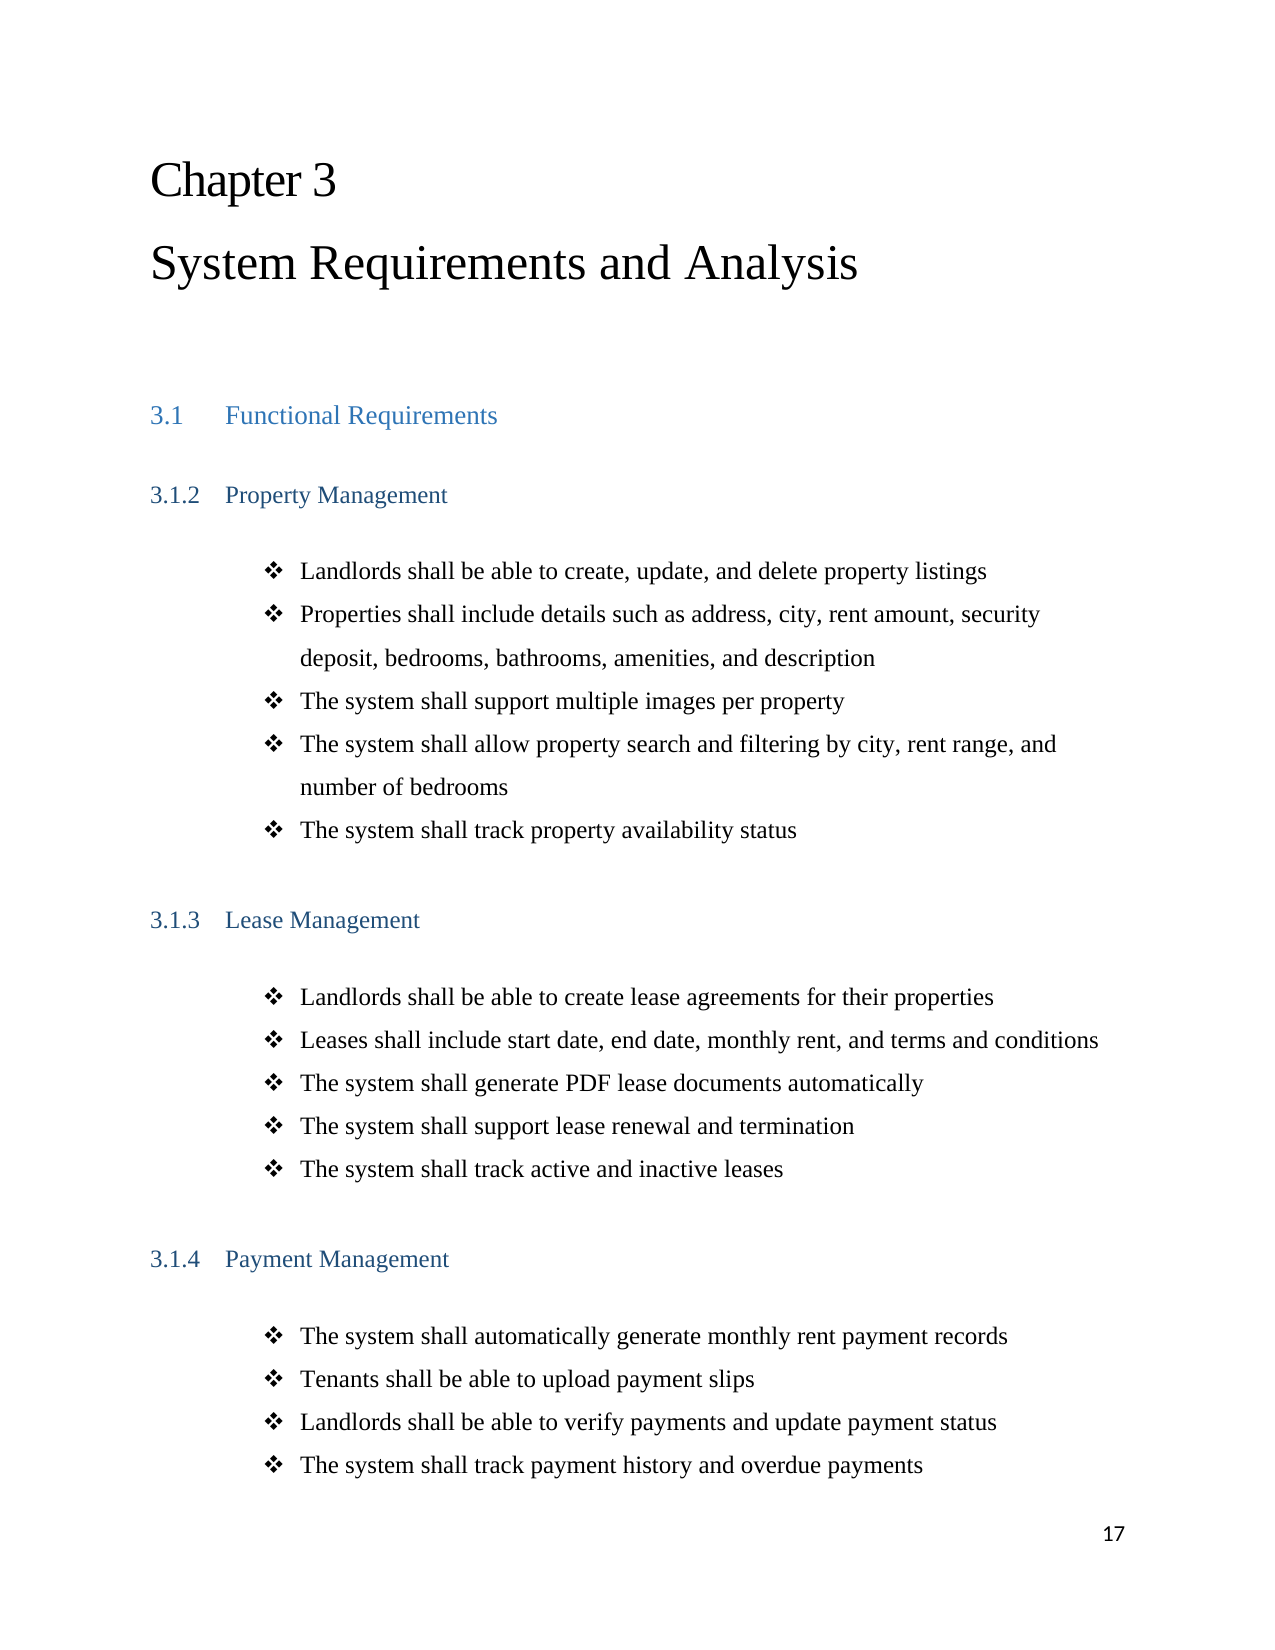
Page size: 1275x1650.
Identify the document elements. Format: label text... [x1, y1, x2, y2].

list The system shall automatically generate monthly rent payment records [262, 1321, 1125, 1349]
subtitle 3.1.2 Property Management [150, 480, 1125, 509]
list The system shall support multiple images per property [262, 686, 1125, 714]
list The system shall generate PDF lease documents automatically [262, 1068, 1125, 1097]
subtitle 3.1.4 Payment Management [150, 1244, 1125, 1273]
title Chapter 3 [150, 150, 1125, 207]
subtitle System Requirements and Analysis [150, 232, 1125, 290]
list Landlords shall be able to create, update, and delete property listings [262, 556, 1125, 585]
subtitle 3.1.3 Lease Management [150, 906, 1125, 934]
list The system shall allow property search and filtering by city, rent range, and number of bedrooms [262, 729, 1125, 801]
list Landlords shall be able to create lease agreements for their properties [262, 982, 1125, 1010]
list Leases shall include start date, end date, monthly rent, and terms and conditions [262, 1025, 1125, 1053]
list Tenants shall be able to upload payment slips [262, 1364, 1125, 1393]
list The system shall track payment history and overdue payments [262, 1450, 1125, 1479]
list The system shall support lease renewal and termination [262, 1111, 1125, 1140]
list The system shall track active and inactive leases [262, 1154, 1125, 1183]
list The system shall track property availability status [262, 815, 1125, 844]
list Landlords shall be able to verify payments and update payment status [262, 1407, 1125, 1436]
list Properties shall include details such as address, city, rent amount, security deposit, bedrooms, bathrooms, amenities, and description [262, 599, 1125, 671]
subtitle 3.1 Functional Requirements [150, 399, 1125, 431]
